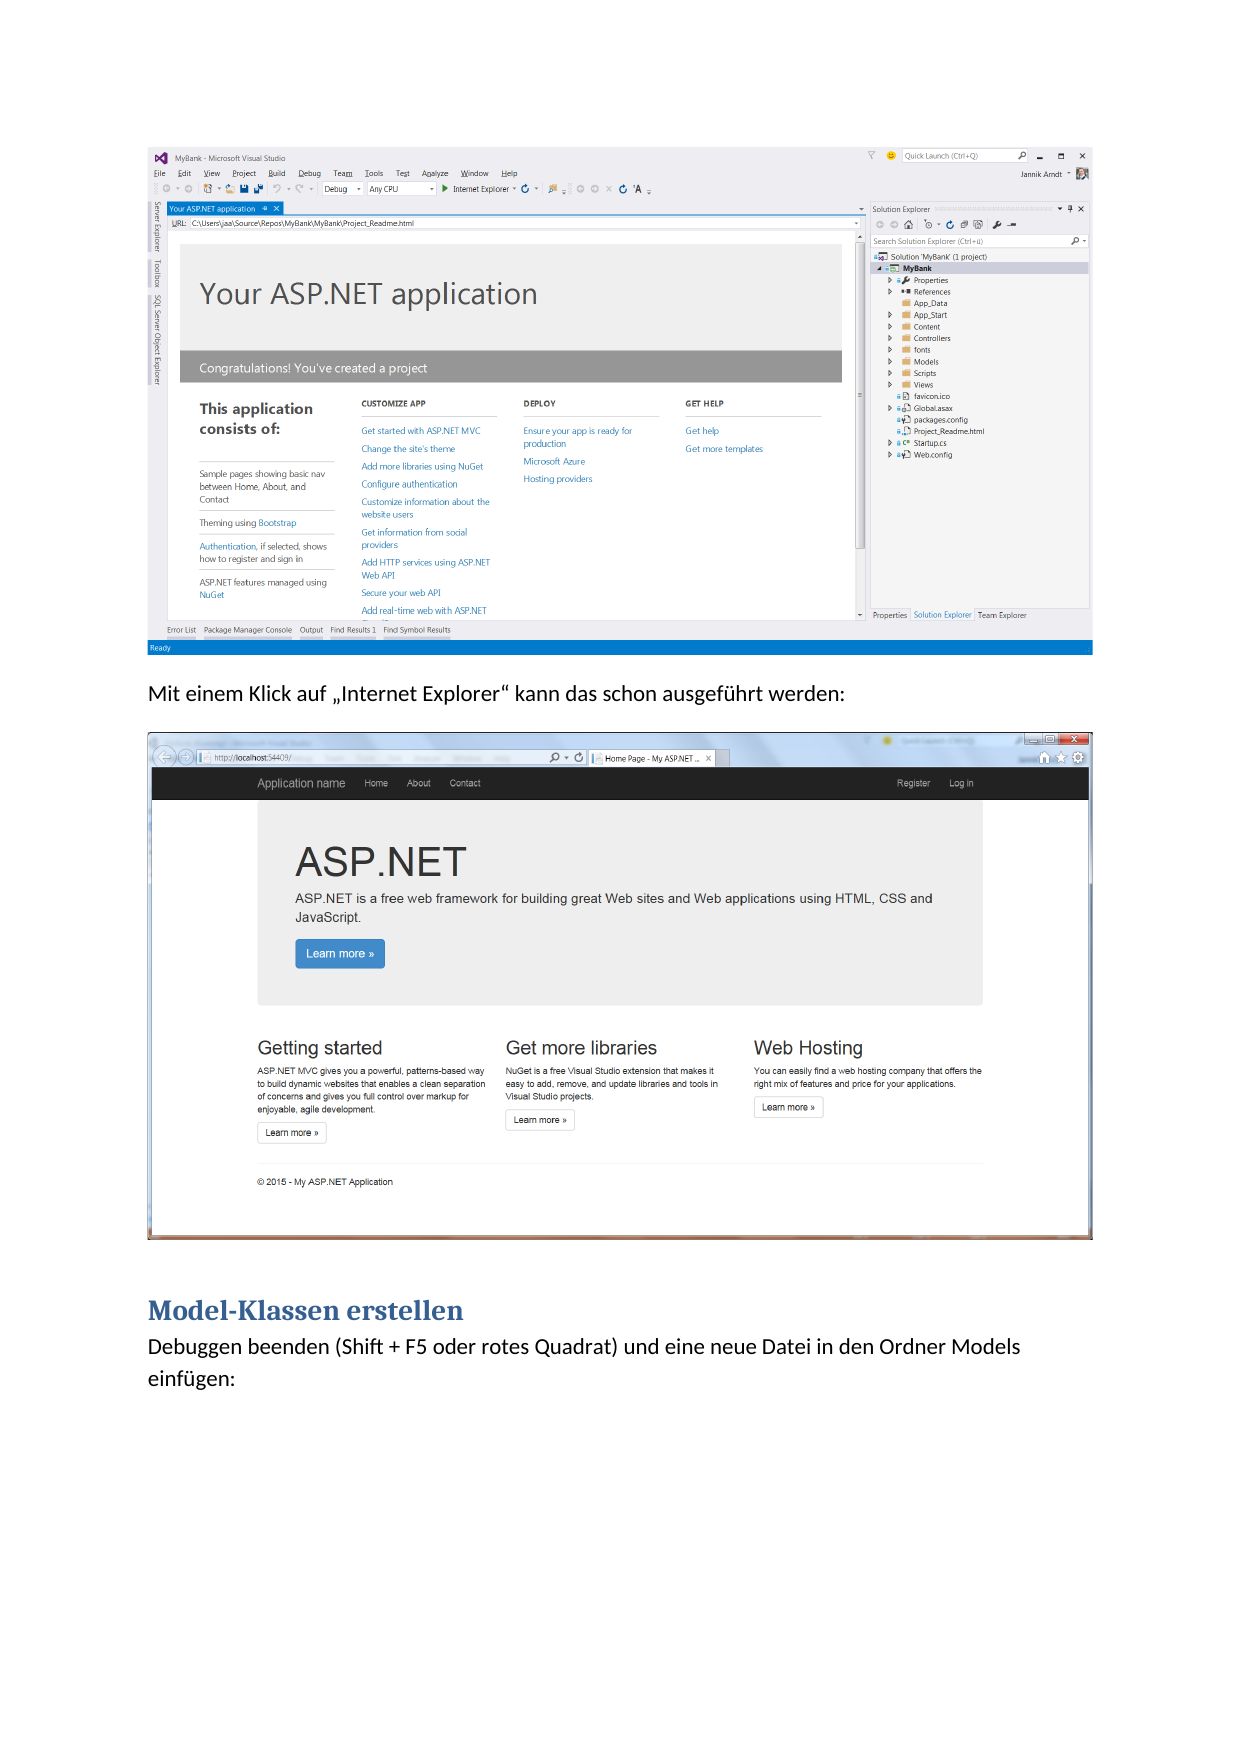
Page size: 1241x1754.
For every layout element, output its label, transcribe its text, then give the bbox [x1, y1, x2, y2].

picture [147, 147, 1093, 655]
text Debuggen beenden (Shift + F5 oder rotes Quadrat) und eine neue Datei in den Ordner Models einfügen: [148, 1332, 1093, 1392]
text Mit einem Klick auf „Internet Explorer“ kann das schon ausgeführt werden: [148, 679, 1093, 707]
subtitle Model-Klassen erstellen [148, 1294, 1093, 1327]
picture [147, 732, 1093, 1240]
